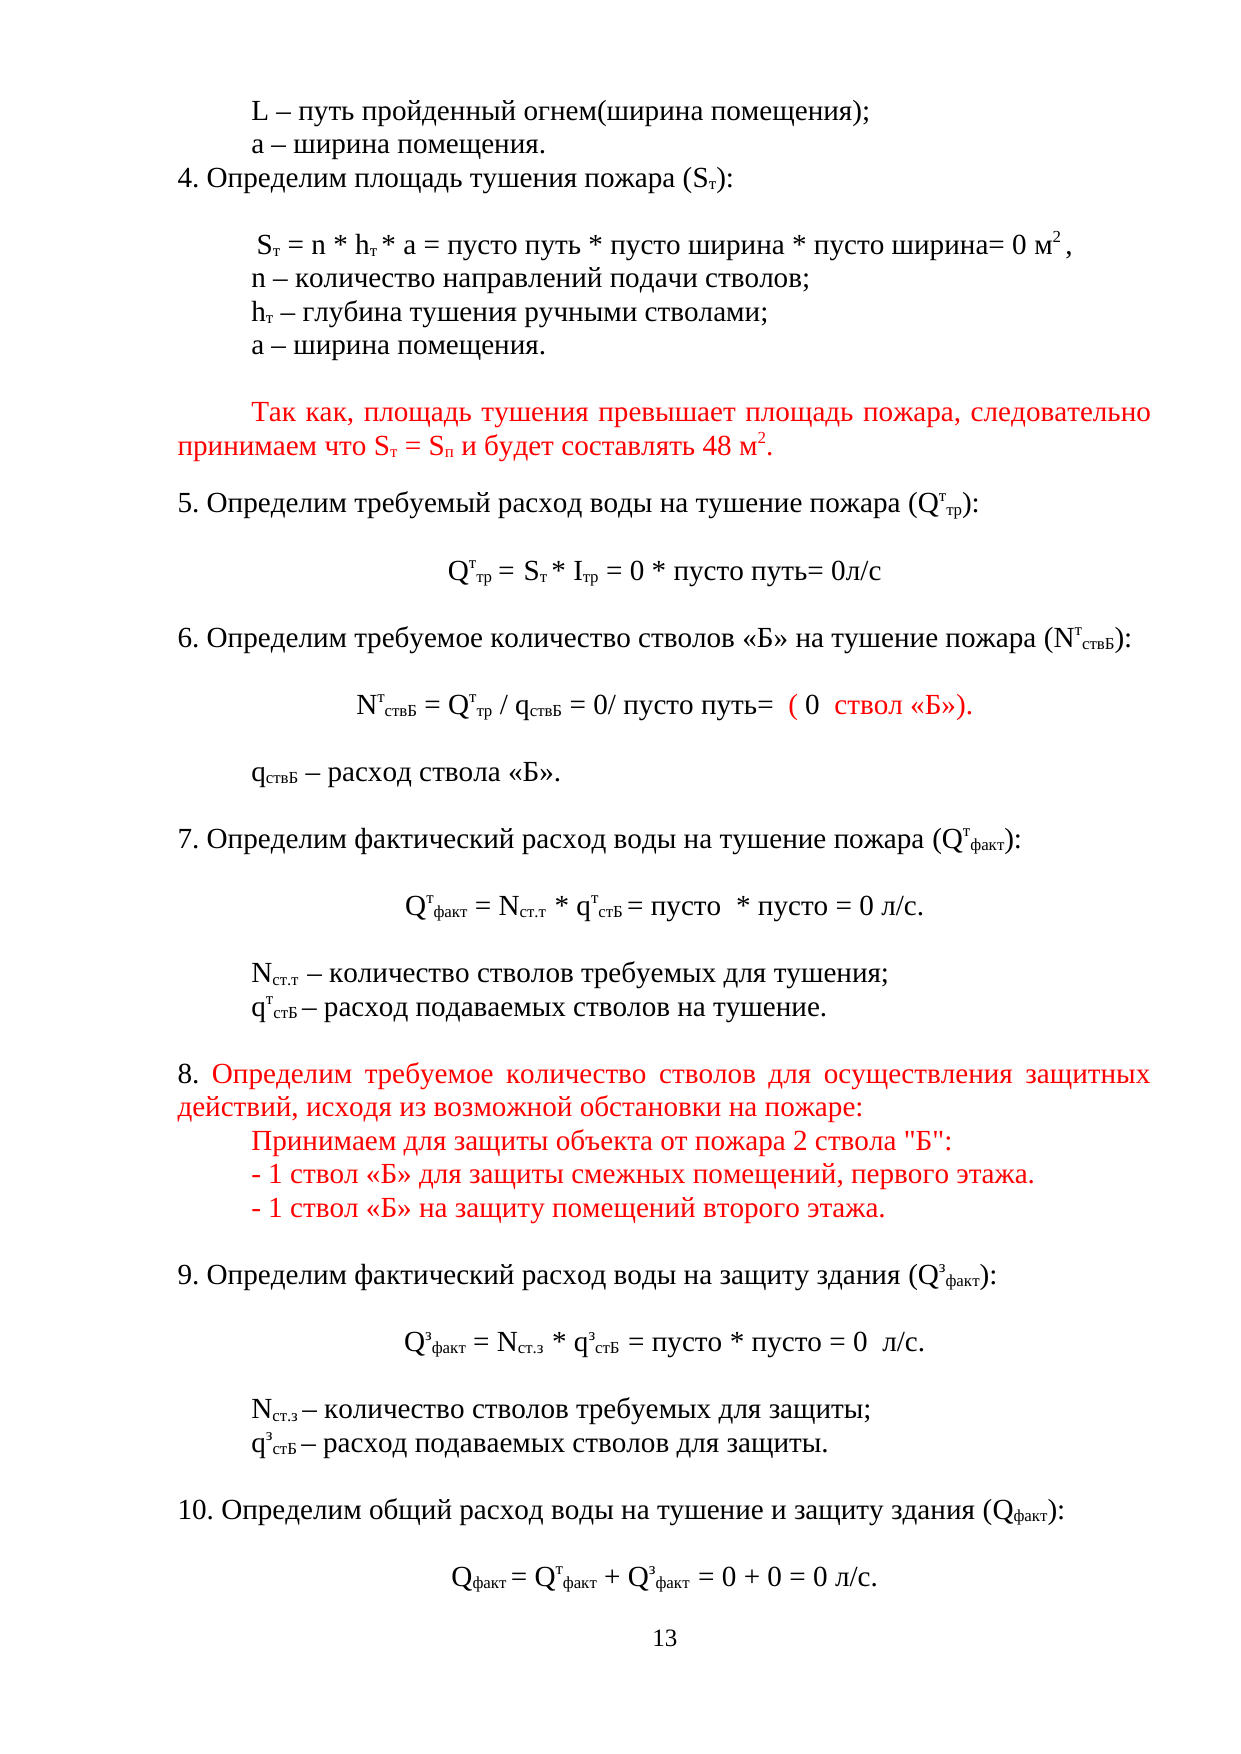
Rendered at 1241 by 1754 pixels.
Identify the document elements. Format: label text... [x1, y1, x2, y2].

text qзстБ – расход подаваемых стволов для защиты. [177, 1425, 1152, 1458]
text 7. Определим фактический расход воды на тушение пожара (Qтфакт): [177, 821, 1152, 854]
text NтствБ = Qттр / qствБ = 0/ пусто путь= ( 0 ствол «Б»). [177, 687, 1152, 720]
text 8. Определим требуемое количество стволов для осуществления защитных действий, исходя из возможной обстановки на пожаре: [177, 1056, 1152, 1123]
text Sт = n * hт * а = пусто путь * пусто ширина * пусто ширина = 0 м2 , [177, 227, 1152, 260]
text - 1 ствол «Б» для защиты смежных помещений, первого этажа. [177, 1156, 1152, 1190]
text n – количество направлений подачи стволов; [177, 260, 1152, 294]
text L – путь пройденный огнем(ширина помещения); [177, 93, 1152, 126]
text Так как, площадь тушения превышает площадь пожара, следовательно принимаем что Sт = Sп и будет составлять 48 м2. [177, 394, 1152, 462]
text Принимаем для защиты объекта от пожара 2 ствола "Б": [177, 1123, 1152, 1156]
text 10. Определим общий расход воды на тушение и защиту здания (Qфакт): [177, 1492, 1152, 1525]
text Qттр = Sт * Iтр = 0 * пусто путь = 0 л/с [177, 553, 1152, 586]
text а – ширина помещения. [177, 126, 1152, 160]
text hт – глубина тушения ручными стволами; [177, 294, 1152, 327]
text Qфакт = Qтфакт + Qзфакт = 0 + 0 = 0 л/с. [177, 1559, 1152, 1592]
text а – ширина помещения. [177, 327, 1152, 361]
text Qзфакт = Nст.з * qзстБ = пусто * пусто = 0 л/с. [177, 1324, 1152, 1358]
text Qтфакт = Nст.т * qтстБ = пусто * пусто = 0 л/с. [177, 888, 1152, 922]
text 9. Определим фактический расход воды на защиту здания (Qзфакт): [177, 1257, 1152, 1291]
text Nст.з – количество стволов требуемых для защиты; [177, 1391, 1152, 1425]
text Nст.т – количество стволов требуемых для тушения; [177, 955, 1152, 989]
text qствБ – расход ствола «Б». [177, 754, 1152, 787]
text 5. Определим требуемый расход воды на тушение пожара (Qттр): [177, 486, 1152, 519]
text 6. Определим требуемое количество стволов «Б» на тушение пожара (NтствБ): [177, 620, 1152, 653]
text qтстБ – расход подаваемых стволов на тушение. [177, 989, 1152, 1022]
text - 1 ствол «Б» на защиту помещений второго этажа. [177, 1190, 1152, 1223]
text 4. Определим площадь тушения пожара (Sт): [177, 160, 1152, 193]
